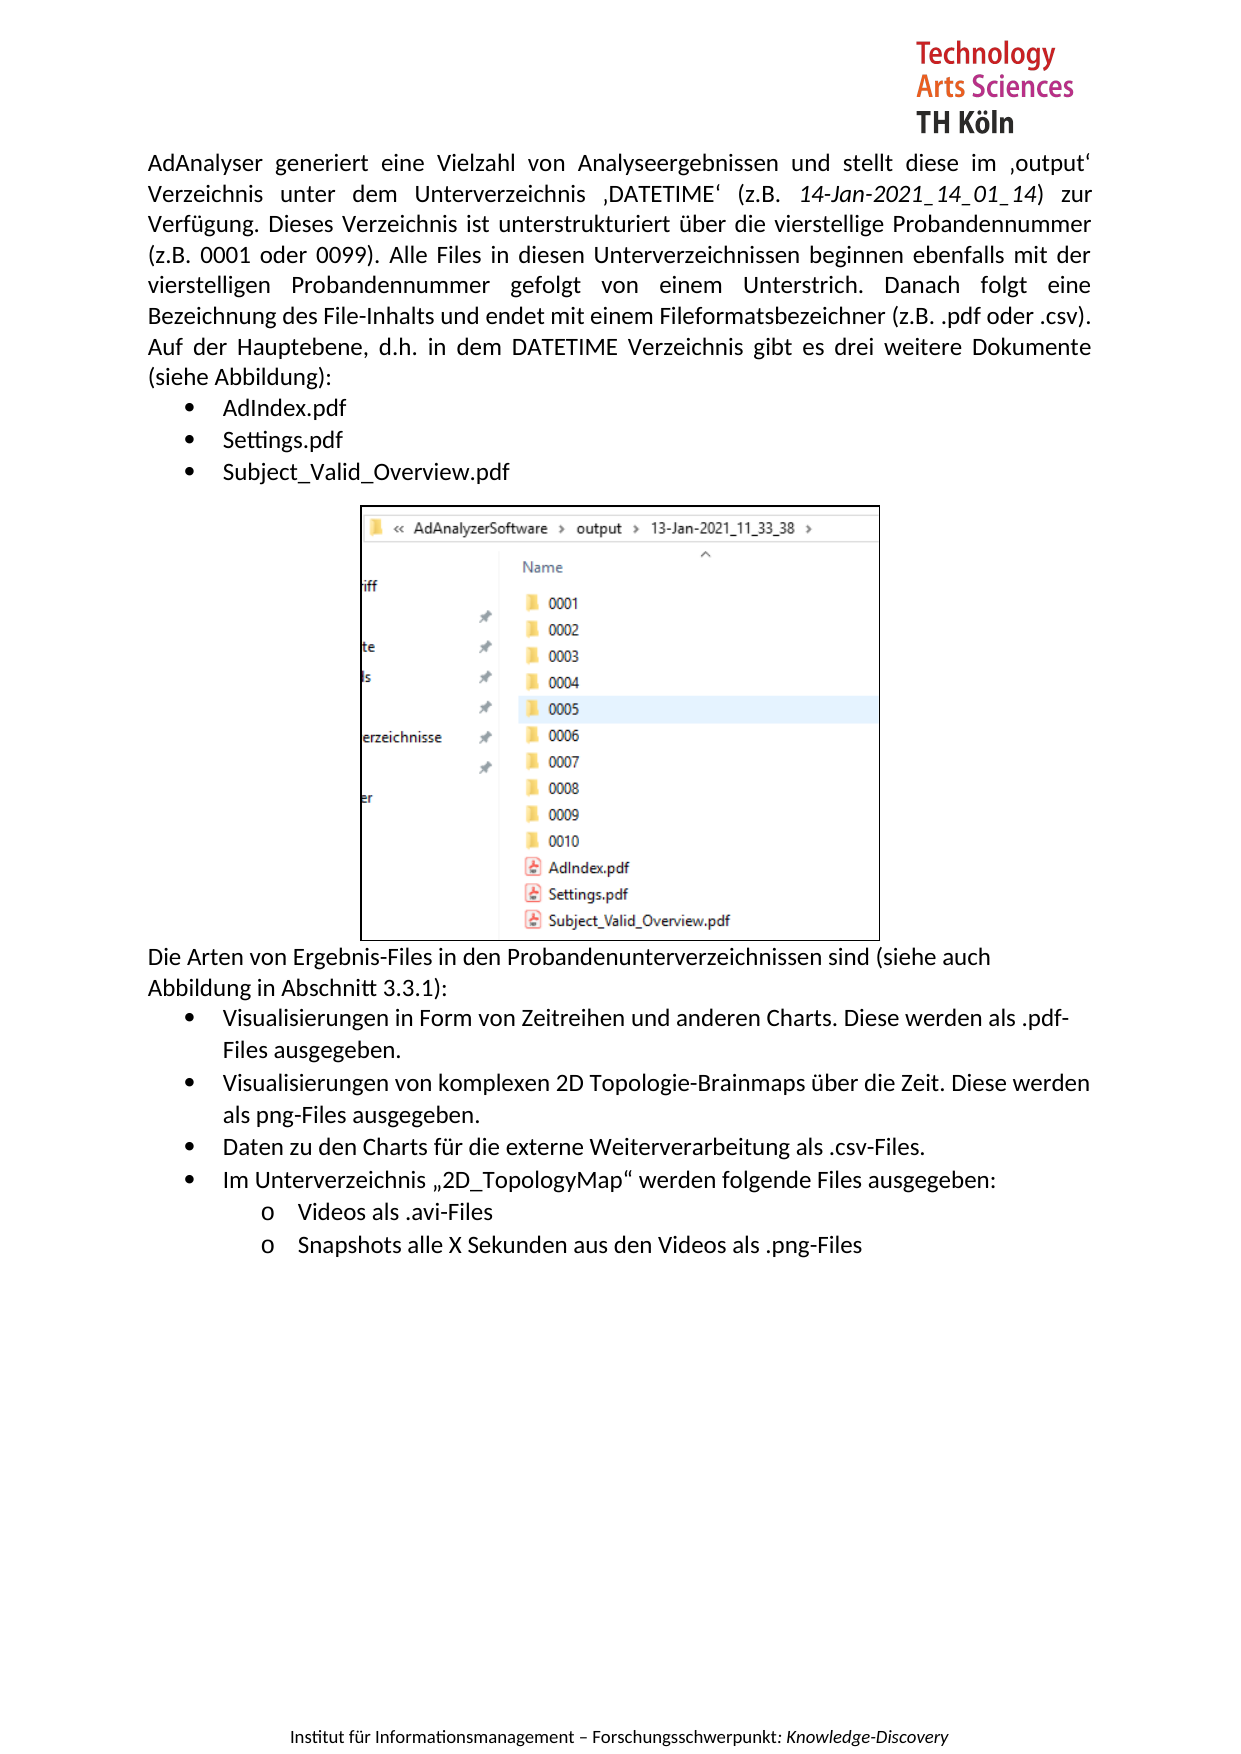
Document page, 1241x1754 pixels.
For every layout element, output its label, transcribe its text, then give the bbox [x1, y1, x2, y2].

list Snapshots alle X Sekunden aus den Videos als .png-Files [260, 1230, 1093, 1261]
text AdAnalyser generiert eine Vielzahl von Analyseergebnissen und stellt diese im ‚output‘ Verzeichnis unter dem Unterverzeichnis ‚DATETIME‘ (z.B. 14-Jan-2021_14_01_14) zur Verfügung. Dieses Verzeichnis ist unterstrukturiert über die vierstellige Probandennummer (z.B. 0001 oder 0099). Alle Files in diesen Unterverzeichnissen beginnen ebenfalls mit der vierstelligen Probandennummer gefolgt von einem Unterstrich. Danach folgt eine Bezeichnung des File-Inhalts und endet mit einem Fileformatsbezeichner (z.B. .pdf oder .csv). Auf der Hauptebene, d.h. in dem DATETIME Verzeichnis gibt es drei weitere Dokumente (siehe Abbildung): [148, 148, 1093, 392]
picture [916, 35, 1087, 144]
list Visualisierungen von komplexen 2D Topologie-Brainmaps über die Zeit. Diese werden als png-Files ausgegeben. [185, 1067, 1093, 1130]
list AdIndex.pdf [185, 392, 1093, 422]
list Subject_Valid_Overview.pdf [185, 456, 1093, 487]
text Die Arten von Ergebnis-Files in den Probandenunterverzeichnissen sind (siehe auch Abbildung in Abschnitt 2): [148, 941, 1093, 1002]
picture [362, 507, 879, 940]
list Visualisierungen in Form von Zeitreihen und anderen Charts. Diese werden als .pdf-Files ausgegeben. [185, 1002, 1093, 1065]
list Settings.pdf [185, 424, 1093, 454]
list Im Unterverzeichnis „2D_TopologyMap“ werden folgende Files ausgegeben: [185, 1164, 1093, 1194]
list Daten zu den Charts für die externe Weiterverarbeitung als .csv-Files. [185, 1131, 1093, 1162]
list Videos als .avi-Files [260, 1196, 1093, 1228]
